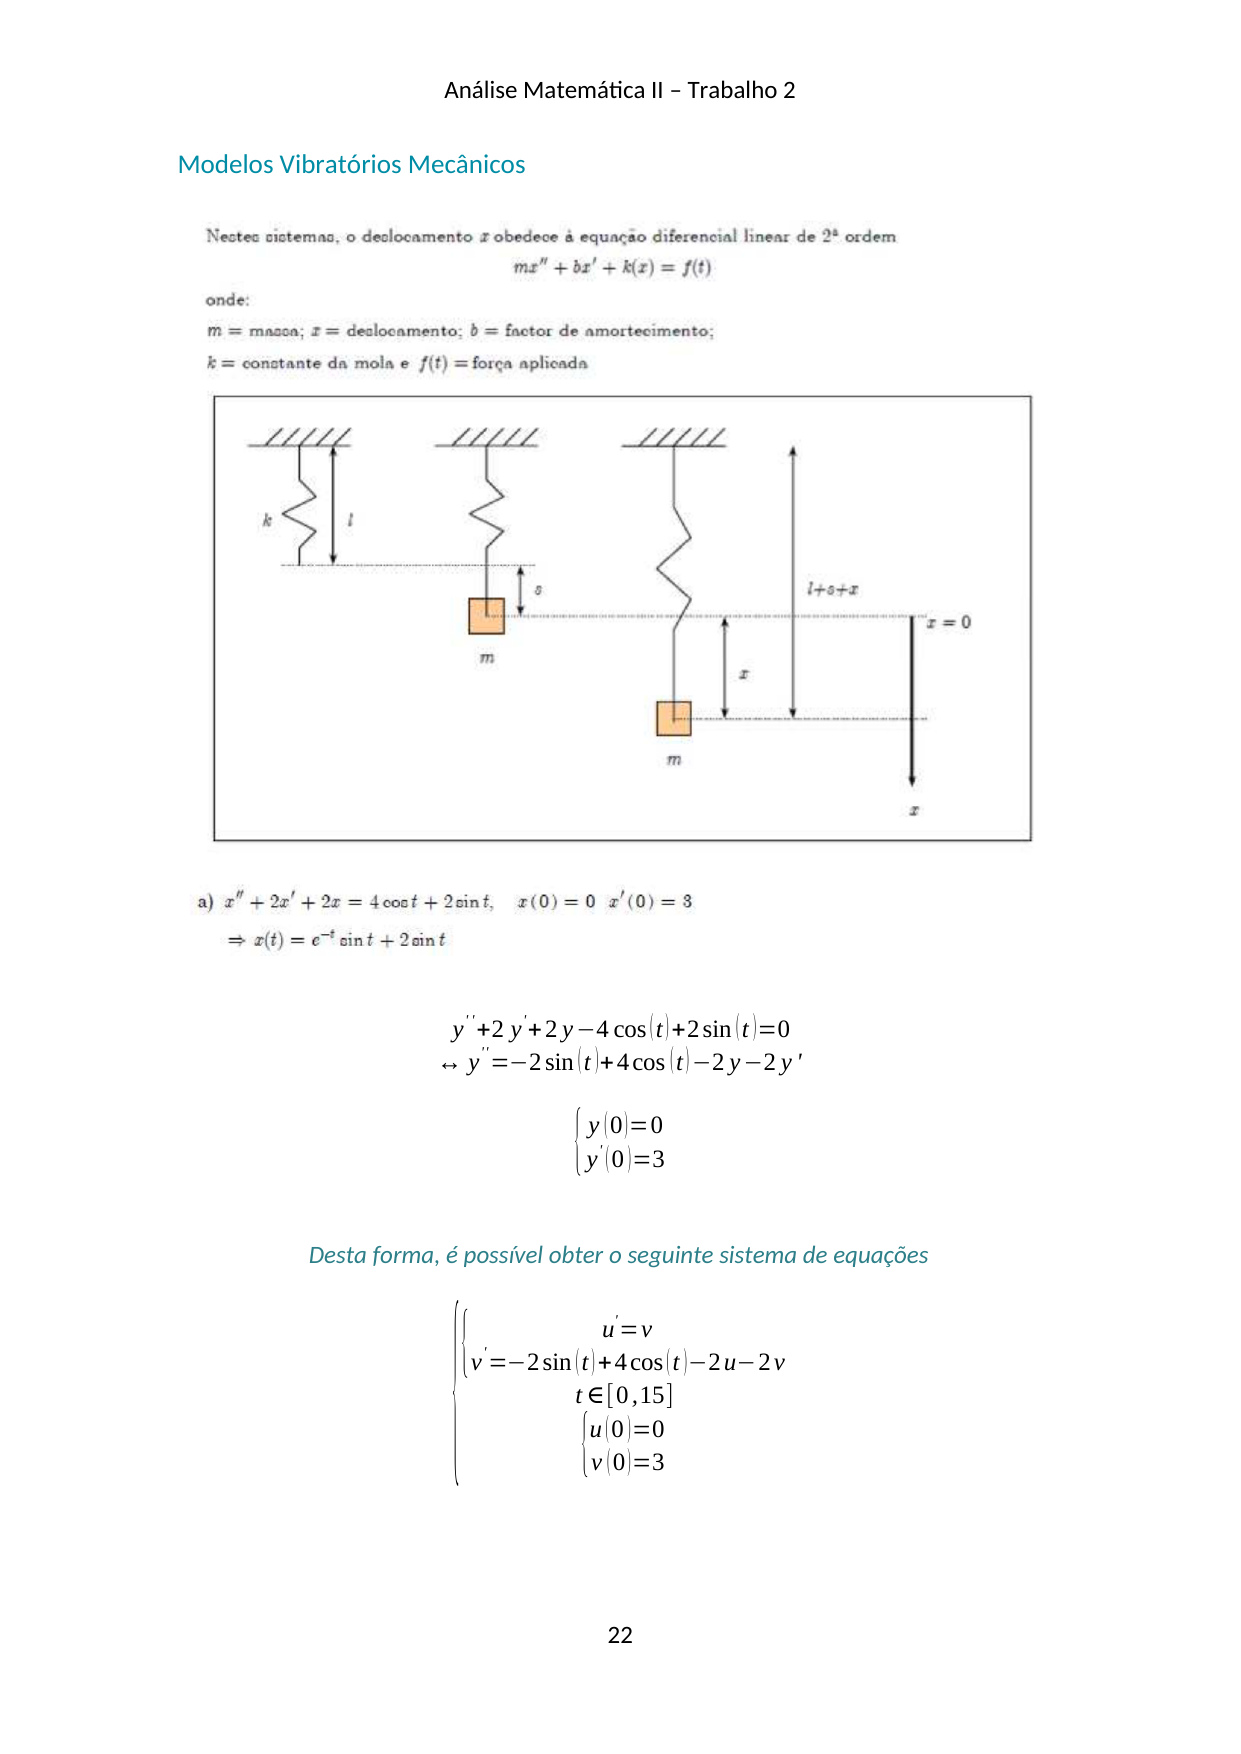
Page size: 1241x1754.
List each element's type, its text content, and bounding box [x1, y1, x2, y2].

text Desta forma, é possível obter o seguinte sistema de equações [177, 1239, 1063, 1269]
picture [177, 216, 1063, 981]
subtitle Modelos Vibratórios Mecânicos [177, 148, 1063, 181]
